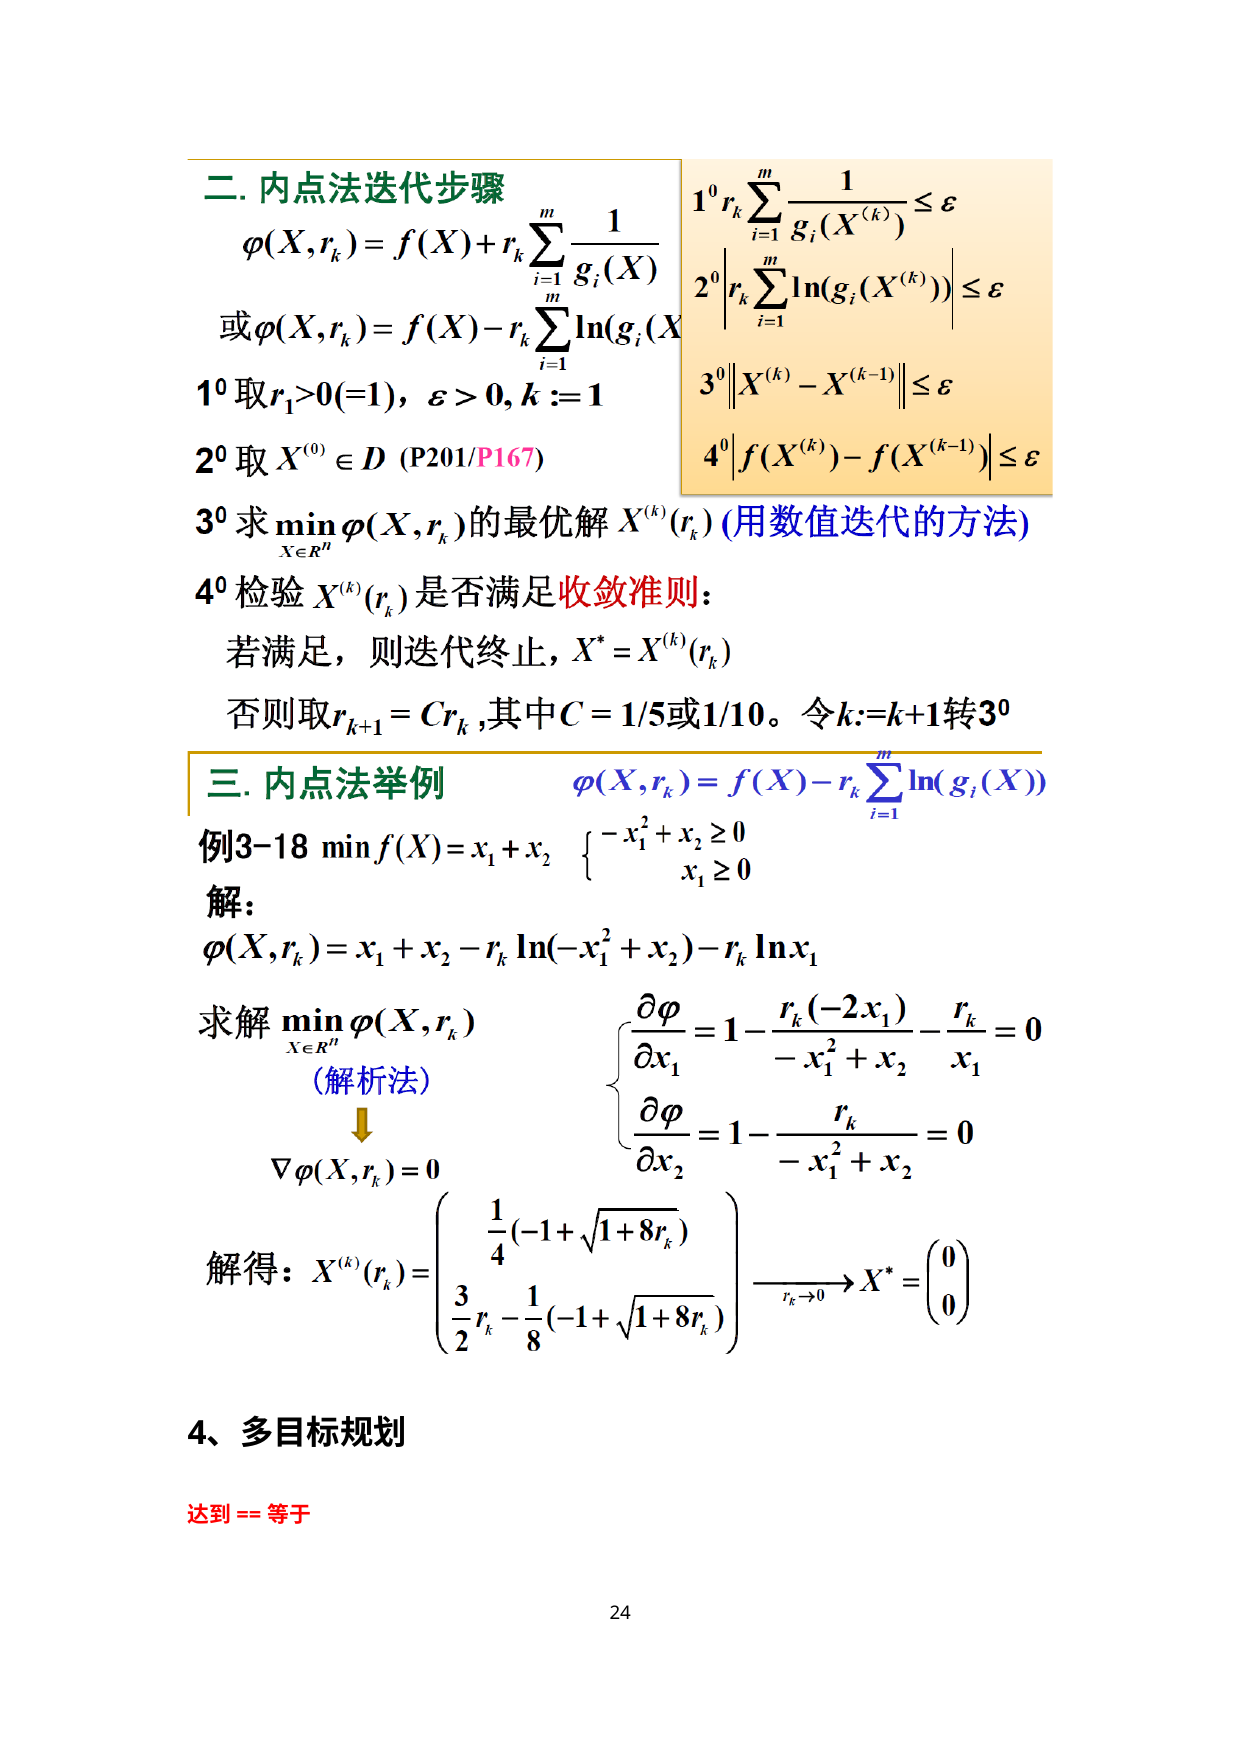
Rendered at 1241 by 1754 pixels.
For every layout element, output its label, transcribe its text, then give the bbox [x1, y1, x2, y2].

text 达到 == 等于 [187, 1497, 1053, 1529]
picture [187, 744, 1053, 1354]
picture [187, 159, 1053, 741]
subtitle 4、多目标规划 [187, 1398, 1053, 1463]
